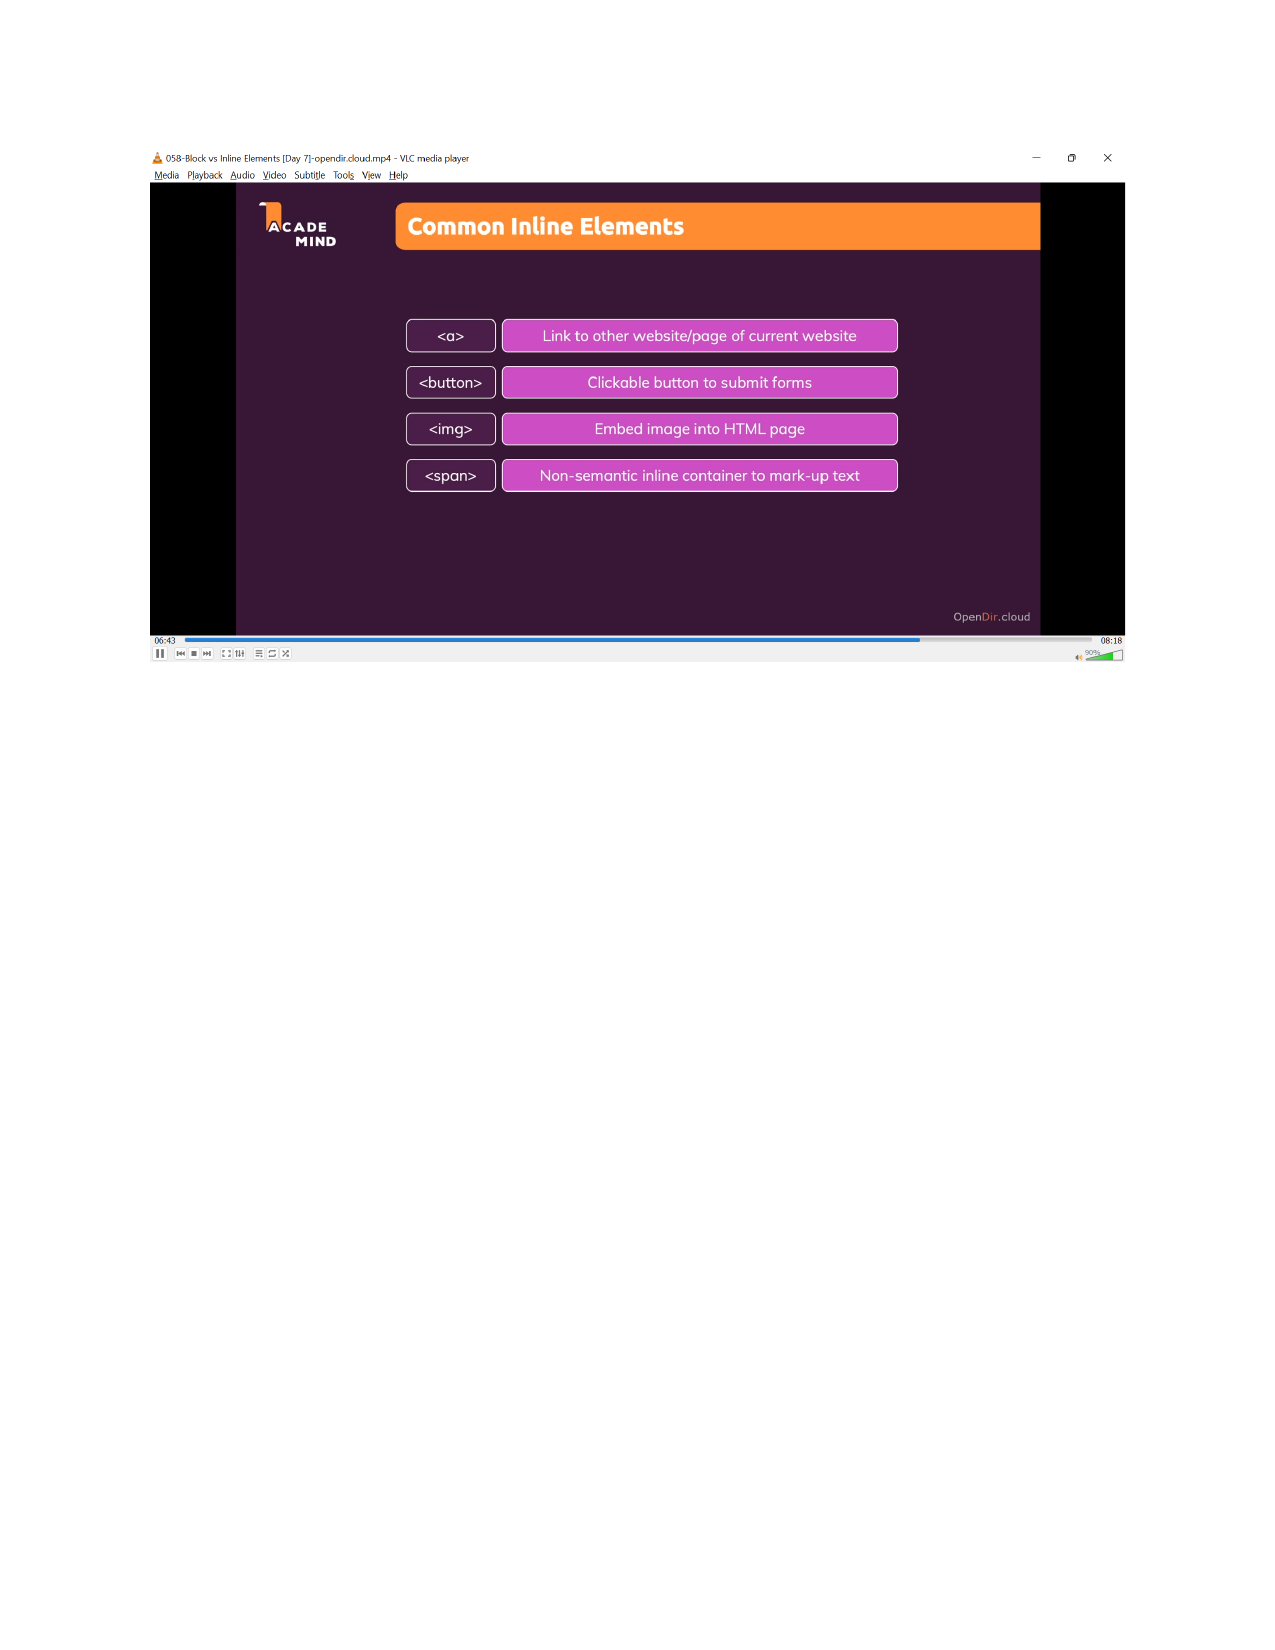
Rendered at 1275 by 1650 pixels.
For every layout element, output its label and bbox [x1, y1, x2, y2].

picture [150, 150, 1125, 662]
